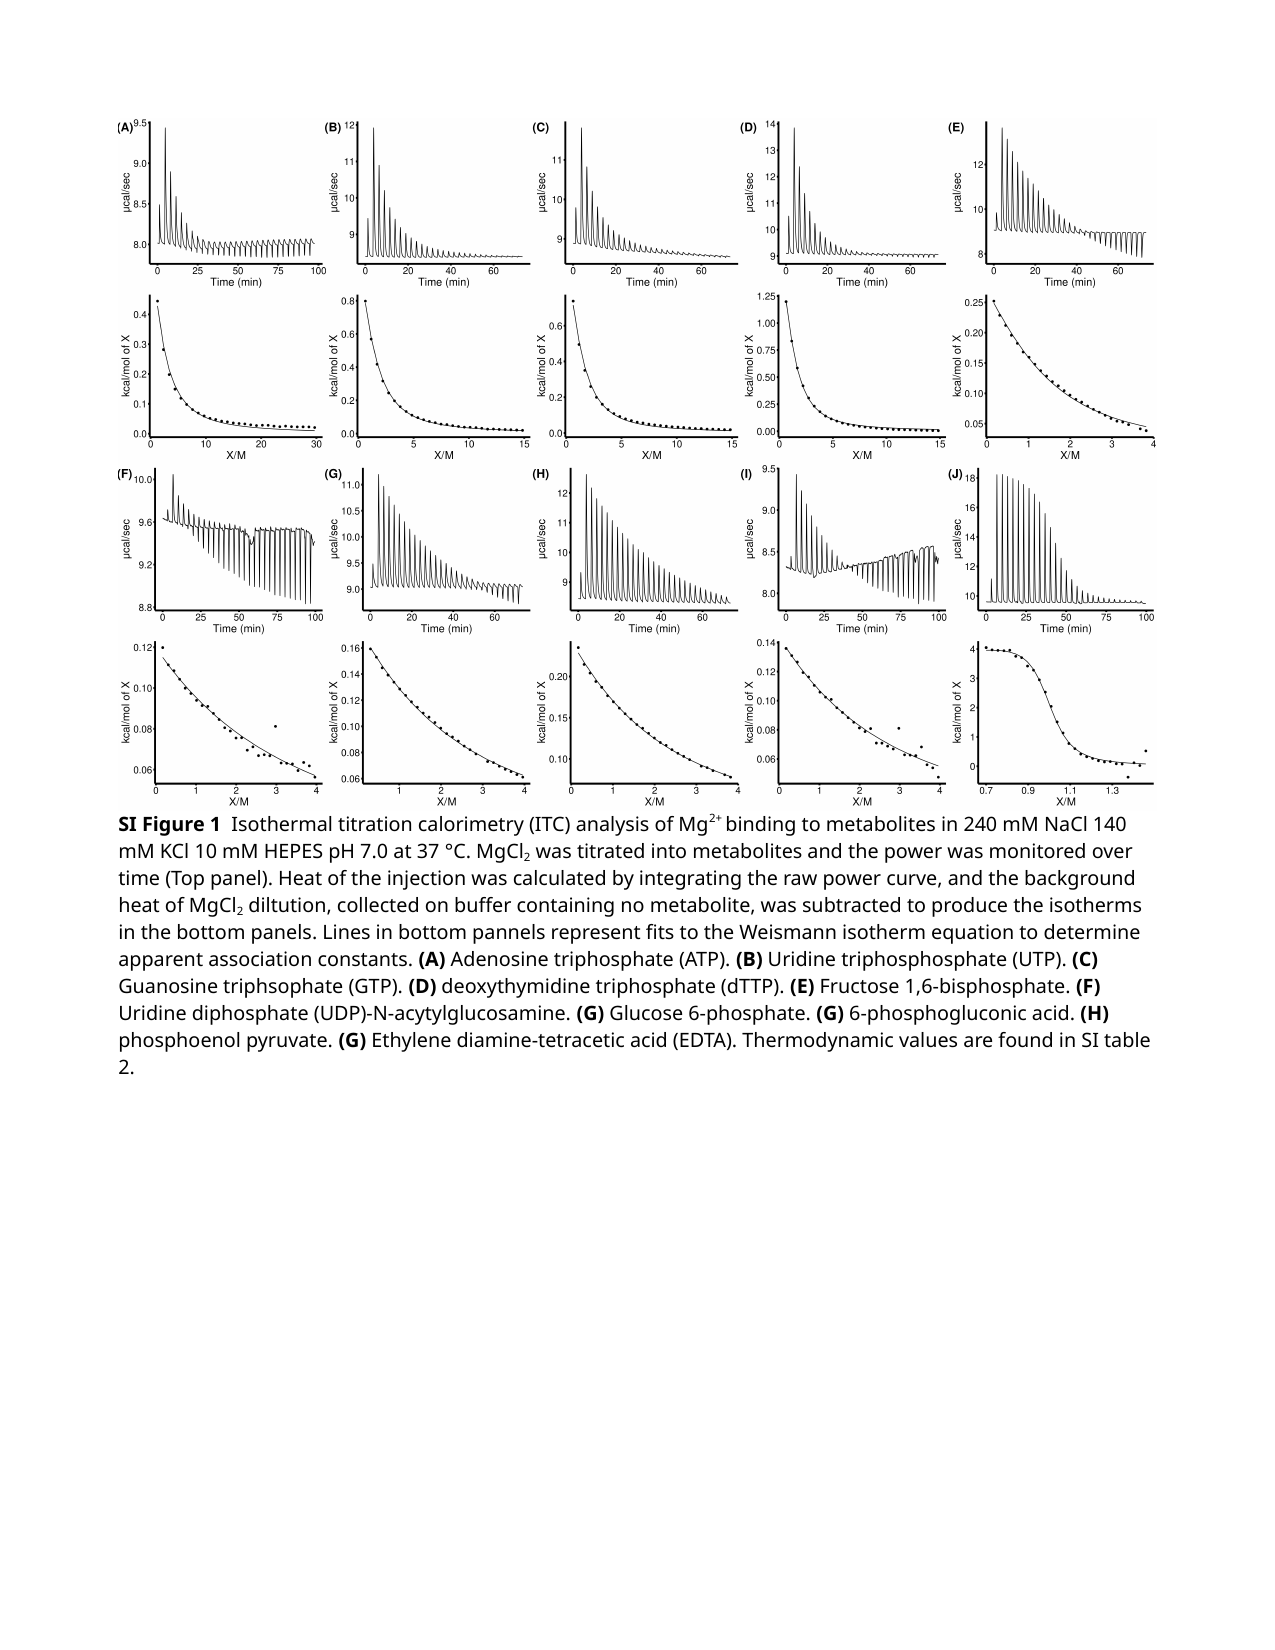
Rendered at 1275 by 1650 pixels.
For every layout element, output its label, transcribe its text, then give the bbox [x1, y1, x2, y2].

title SI Figure 1 Isothermal titration calorimetry (ITC) analysis of Mg2+ binding to metabolites in 240 mM NaCl 140 mM KCl 10 mM HEPES pH 7.0 at 37 °C. MgCl2 was titrated into metabolites and the power was monitored over time (Top panel). Heat of the injection was calculated by integrating the raw power curve, and the background heat of MgCl2 diltution, collected on buffer containing no metabolite, was subtracted to produce the isotherms in the bottom panels. Lines in bottom pannels represent fits to the Weismann isotherm equation to determine apparent association constants. (A) Adenosine triphosphate (ATP). (B) Uridine triphosphosphate (UTP). (C) Guanosine triphsophate (GTP). (D) deoxythymidine triphosphate (dTTP). (E) Fructose 1,6-bisphosphate. (F) Uridine diphosphate (UDP)-N-acytylglucosamine. (G) Glucose 6-phosphate. (G) 6-phosphogluconic acid. (H) phosphoenol pyruvate. (G) Ethylene diamine-tetracetic acid (EDTA). Thermodynamic values are found in SI table 2. [118, 811, 1157, 1081]
picture [118, 118, 1157, 811]
